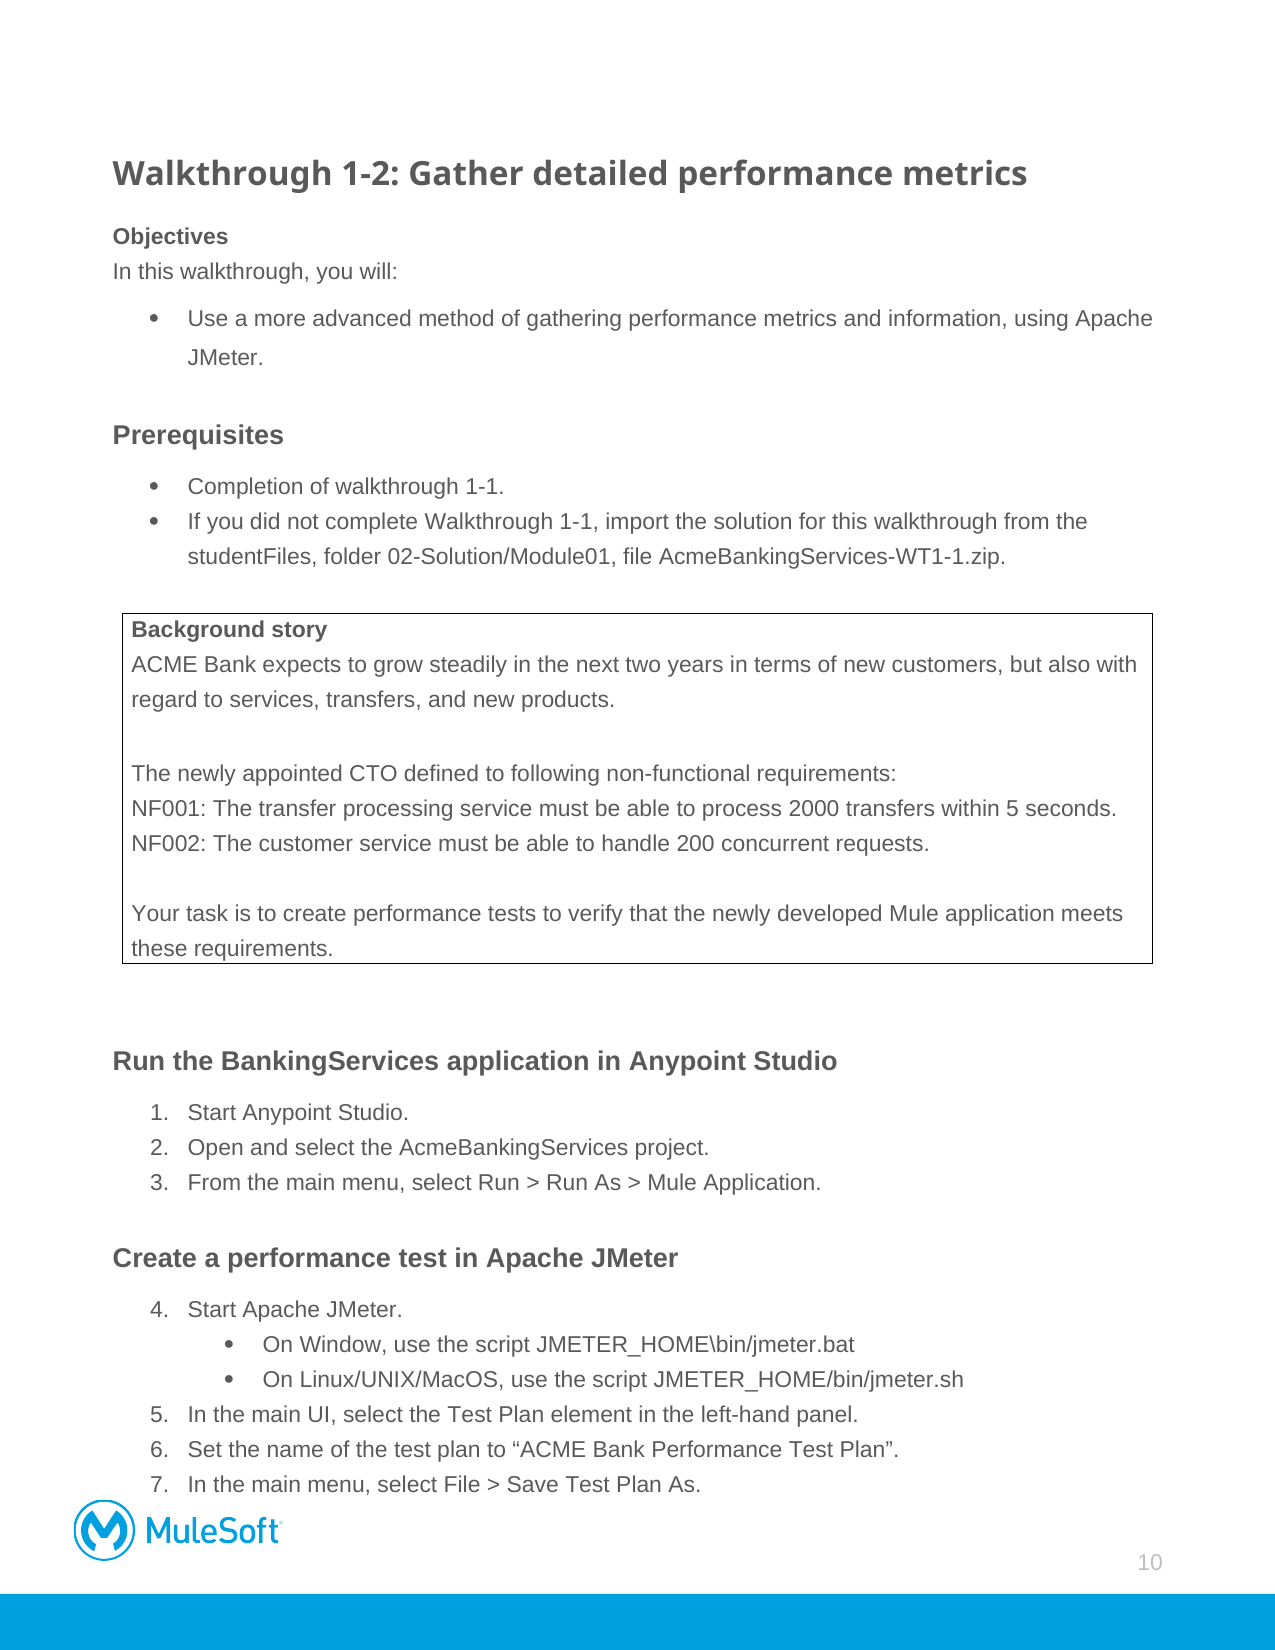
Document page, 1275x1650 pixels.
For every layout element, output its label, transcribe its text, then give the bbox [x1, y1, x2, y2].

title Walkthrough 1-2: Gather detailed performance metrics [112, 150, 1162, 195]
picture [76, 1503, 132, 1558]
list NF002: The customer service must be able to handle 200 concurrent requests. [123, 826, 1152, 856]
list On MacOS, use the script JMETER_HOME/bin/jmeter.sh [225, 1366, 1162, 1392]
text Your task is to create performance tests to verify that the newly developed Mule application meets these requirements. [123, 896, 1152, 963]
list Set the name of the test plan to “”. [150, 1436, 1162, 1462]
list NF001: The transfer processing service must be able to process 2000 transfers within 5 seconds. [123, 791, 1152, 821]
subtitle Create a performance test in Apache JMeter [112, 1242, 1162, 1273]
list In the main UI, select the Test Plan element in the left-hand panel. [150, 1401, 1162, 1427]
picture [113, 1500, 283, 1561]
list From the main menu, select Run > Run As > Mule Application. [150, 1169, 1162, 1196]
picture [73, 1500, 92, 1522]
text The newly appointed CTO defined to following non-functional requirements: [123, 756, 1152, 786]
subtitle Prerequisites [112, 419, 1162, 450]
text In this walkthrough, you will [112, 258, 1162, 284]
list Completion of walkthrough. [150, 473, 1162, 499]
list Start Anypoint Studio. [150, 1099, 1162, 1126]
list Start Apache JMeter. [150, 1296, 1162, 1322]
text ACME Bank expects to grow steadily in the next two years in terms of new customers, but also with regard to services, transfers, and new products. [123, 648, 1152, 713]
list In the main menu, select File > Save Test Plan As. [150, 1471, 1162, 1497]
text se a more advanced method of gathering performance metrics and information, using Apache JMeter. [150, 305, 1162, 370]
list If you did not complete Walkthrough 1-1, import the solution for this walkthrough from the studentFiles folder 02-Solution/Module01, file AcmeBankingServices-WT1-1.zip. [150, 508, 1162, 569]
picture [73, 1539, 95, 1561]
list Open and select the BankingServices project. [150, 1134, 1162, 1161]
list On Window, use the script JMETER_HOME\bin/jmeter.bat [225, 1331, 1162, 1357]
subtitle Run the BankingServices application in Anypoint Studio [112, 1045, 1162, 1076]
text Background story [123, 614, 1152, 643]
